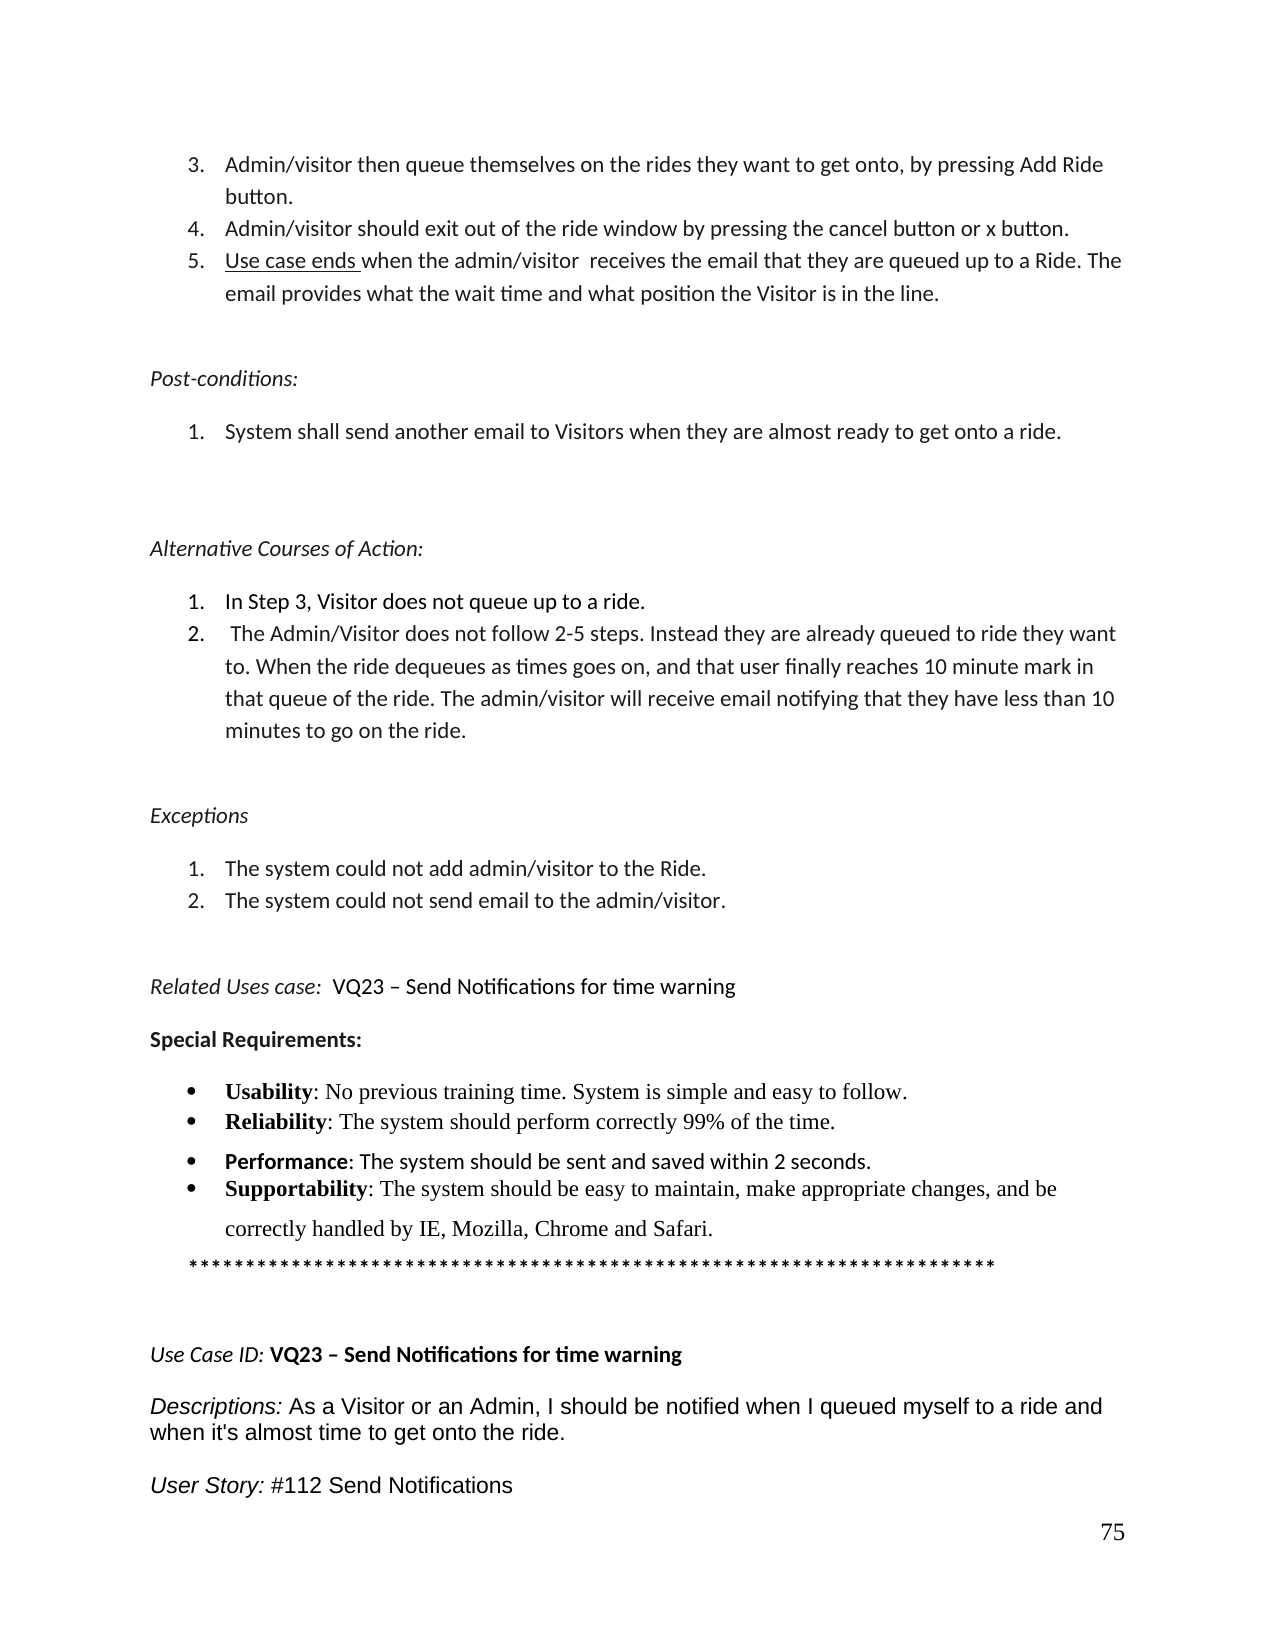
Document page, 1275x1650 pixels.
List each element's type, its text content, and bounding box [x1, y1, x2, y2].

list Admin/visitor then queue themselves on the rides they want to get onto, by pressing Add Ride button. [187, 150, 1125, 210]
list Reliability: The system should perform correctly 99% of the time. [187, 1108, 1125, 1134]
list Usability: No previous training time. System is simple and easy to follow. [187, 1078, 1125, 1104]
text Use Case ID: VQ23 – Send Notifications for time warning [150, 1340, 1125, 1368]
text Alternative Courses of Action: [150, 534, 1125, 562]
text Special Requirements: [150, 1025, 1125, 1053]
list Admin/visitor should exit out of the ride window by pressing the cancel button or x button. [187, 214, 1125, 242]
list System shall send another email to Visitors when they are almost ready to get onto a ride. [187, 417, 1125, 445]
list The Admin/Visitor does not follow 2-5 steps. Instead they are already queued to ride they want to. When the ride dequeues as times goes on, and that user finally reaches 10 minute mark in that queue of the ride. The admin/visitor will receive email notifying that they have less than 10 minutes to go on the ride. [187, 619, 1125, 744]
text Descriptions: As a Visitor or an Admin, I should be notified when I queued myself to a ride and when it's almost time to get onto the ride. [150, 1393, 1125, 1445]
text Exceptions [150, 801, 1125, 829]
list Use case ends when the admin/visitor receives the email that they are queued up to a Ride. The email provides what the wait time and what position the Visitor is in the line. [187, 247, 1125, 307]
text User Story: #112 Send Notifications [150, 1445, 1125, 1498]
text Post-conditions: [150, 364, 1125, 392]
list Supportability: The system should be easy to maintain, make appropriate changes, and be correctly handled by IE, Mozilla, Chrome and Safari. [187, 1176, 1125, 1241]
list The system could not add admin/visitor to the Ride. [187, 854, 1125, 882]
list Performance: The system should be sent and saved within 2 seconds. [187, 1147, 1125, 1176]
text Related Uses case: VQ23 – Send Notifications for time warning [150, 972, 1125, 1000]
list *********************************************************************** [187, 1254, 1125, 1282]
list The system could not send email to the admin/visitor. [187, 887, 1125, 914]
list In Step 3, Visitor does not queue up to a ride. [187, 587, 1125, 615]
